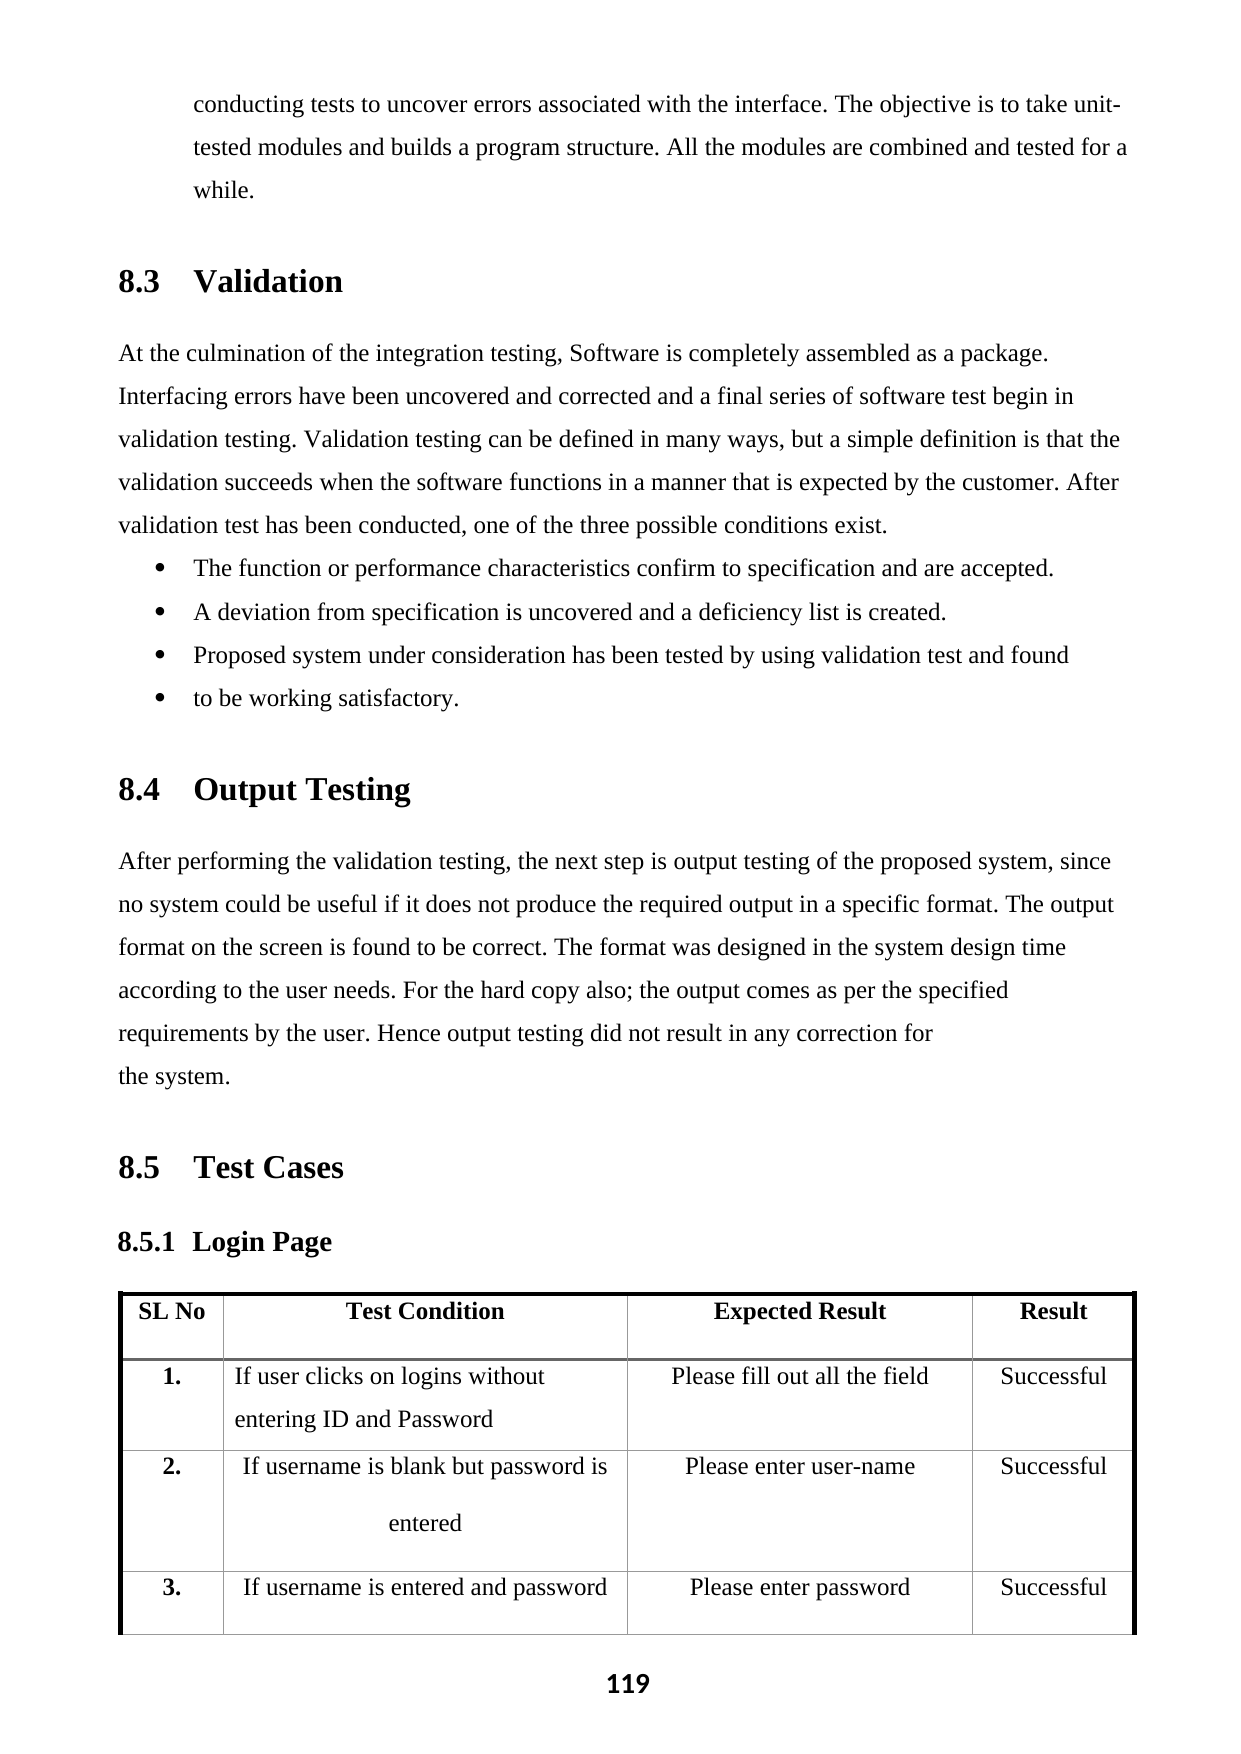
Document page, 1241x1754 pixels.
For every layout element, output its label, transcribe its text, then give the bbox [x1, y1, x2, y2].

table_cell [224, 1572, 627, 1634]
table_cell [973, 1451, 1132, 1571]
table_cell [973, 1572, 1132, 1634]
list The function or performance characteristics confirm to specification and are accepted. [156, 553, 1137, 582]
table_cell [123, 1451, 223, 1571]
text At the culmination of the integration testing, Software is completely assembled as a package. Interfacing errors have been uncovered and corrected and a final series of software test begin in validation testing. Validation testing can be defined in many ways, but a simple definition is that the validation succeeds when the software functions in a manner that is expected by the customer. After validation test has been conducted, one of the three possible conditions exist. [118, 338, 1137, 539]
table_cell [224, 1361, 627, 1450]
list A deviation from specification is uncovered and a deficiency list is created. [156, 597, 1137, 625]
list to be working satisfactory. [156, 683, 1137, 712]
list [193, 89, 1137, 204]
list Login Page [117, 1224, 1137, 1258]
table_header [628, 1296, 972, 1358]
list Test Cases [118, 1148, 1137, 1186]
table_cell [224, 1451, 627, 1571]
text After performing the validation testing, the next step is output testing of the proposed system, since no system could be useful if it does not produce the required output in a specific format. The output format on the screen is found to be correct. The format was designed in the system design time according to the user needs. For the hard copy also; the output comes as per the specified requirements by the user. Hence output testing did not result in any correction for [118, 846, 1137, 1047]
list Validation [118, 261, 1137, 299]
list Output Testing [118, 769, 1137, 807]
list Proposed system under consideration has been tested by using validation test and found [156, 640, 1137, 668]
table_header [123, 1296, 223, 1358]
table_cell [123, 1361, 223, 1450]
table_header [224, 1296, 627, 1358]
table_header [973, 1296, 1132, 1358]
text the system. [118, 1061, 1137, 1090]
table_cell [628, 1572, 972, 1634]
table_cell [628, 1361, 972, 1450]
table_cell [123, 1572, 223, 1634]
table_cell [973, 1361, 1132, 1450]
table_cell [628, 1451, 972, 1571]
